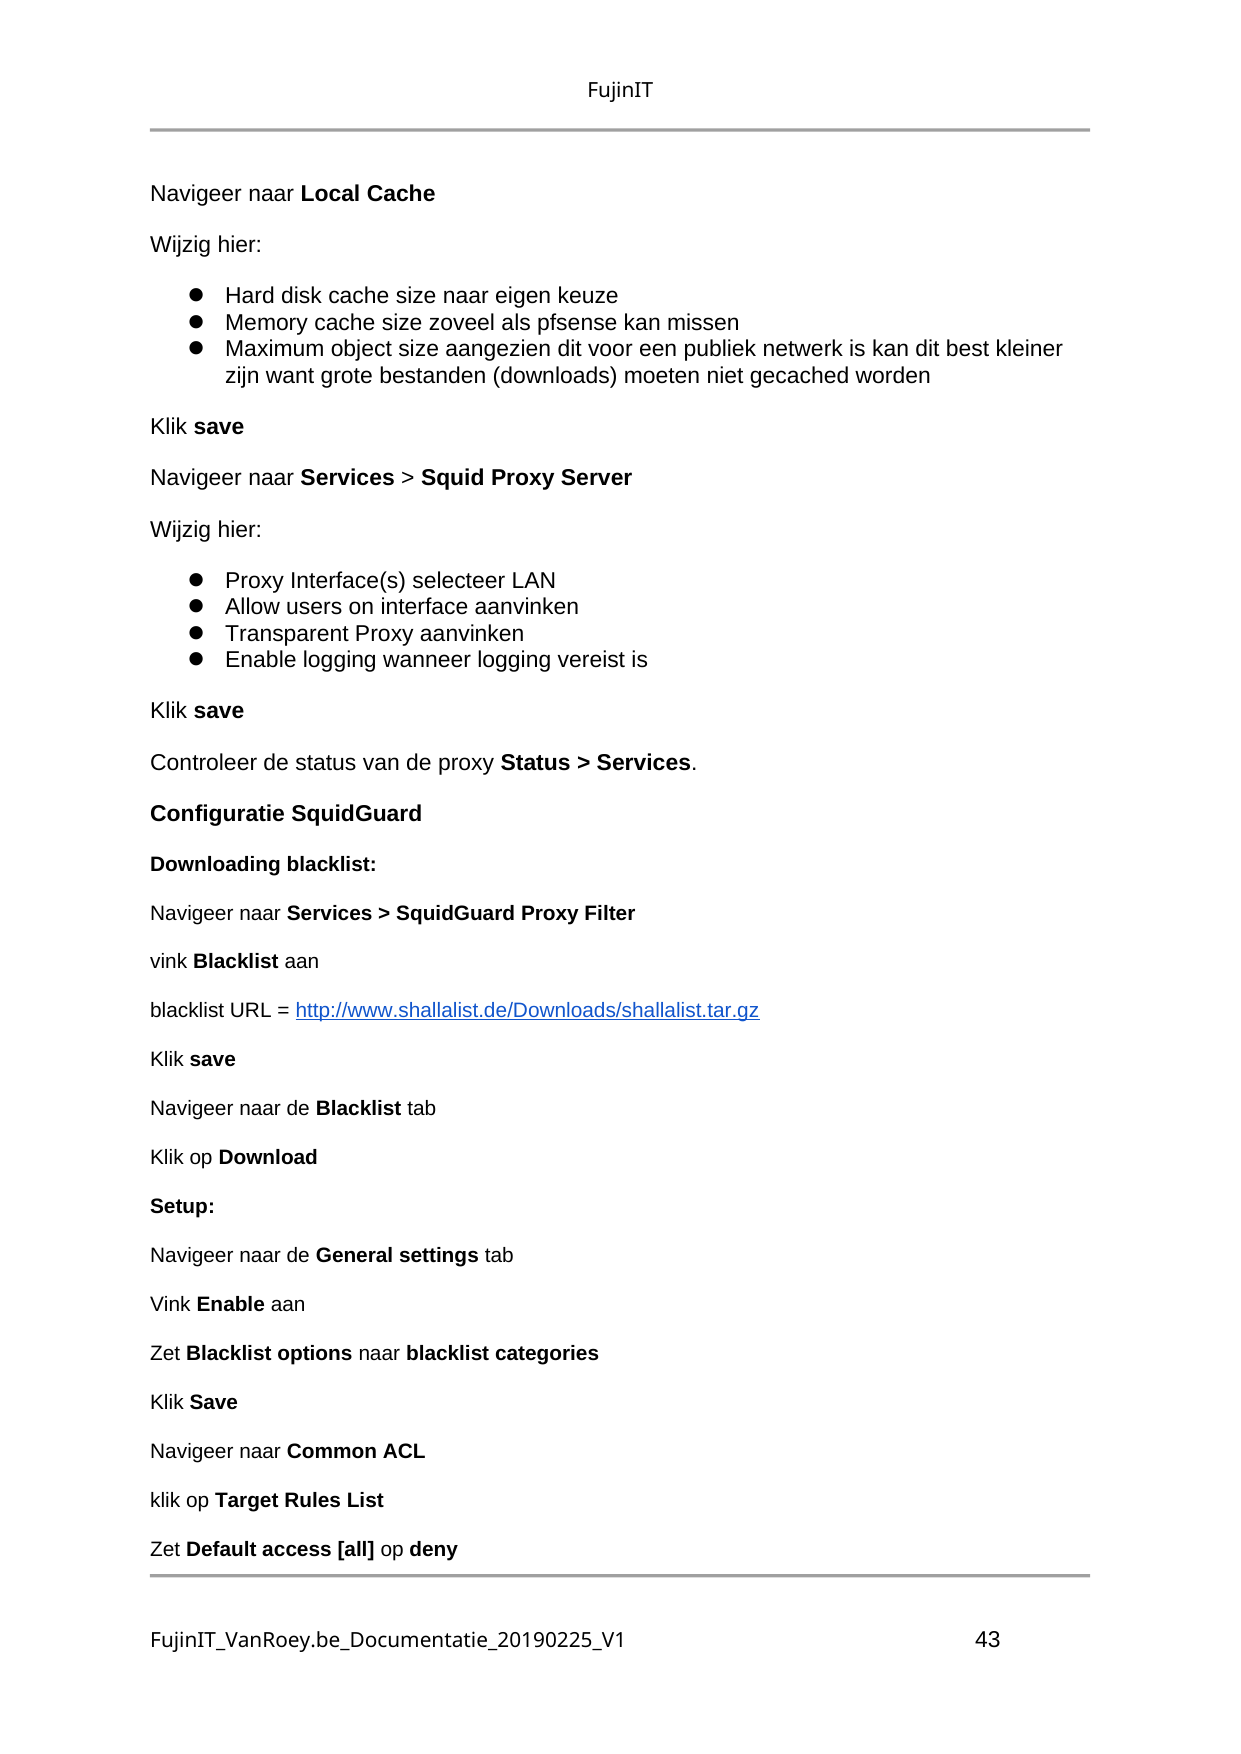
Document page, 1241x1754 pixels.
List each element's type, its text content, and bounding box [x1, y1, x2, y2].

text Wijzig hier: [150, 516, 1090, 542]
subtitle Configuratie SquidGuard [150, 800, 1090, 826]
text vink Blacklist aan [150, 949, 1090, 973]
text Navigeer naar Common ACL [150, 1439, 1090, 1463]
text Vink Enable aan [150, 1292, 1090, 1316]
text Klik op Download [150, 1145, 1090, 1169]
text blacklist URL = http://www.shallalist.de/Downloads/shallalist.tar.gz [150, 998, 1090, 1022]
list Proxy Interface(s) selecteer LAN [187, 567, 1090, 593]
text Downloading blacklist: [150, 851, 1090, 875]
text klik op Target Rules List [150, 1488, 1090, 1512]
text Navigeer naar de Blacklist tab [150, 1096, 1090, 1120]
text Zet Default access [all] op deny [150, 1537, 1090, 1561]
text Klik save [150, 413, 1090, 439]
list Transparent Proxy aanvinken [187, 620, 1090, 646]
text Controleer de status van de proxy Status > Services. [150, 749, 1090, 775]
text Setup: [150, 1194, 1090, 1218]
text Navigeer naar de General settings tab [150, 1243, 1090, 1267]
list Enable logging wanneer logging vereist is [187, 646, 1090, 672]
text Wijzig hier: [150, 231, 1090, 257]
text Navigeer naar Services > SquidGuard Proxy Filter [150, 900, 1090, 924]
list Allow users on interface aanvinken [187, 593, 1090, 620]
list Hard disk cache size naar eigen keuze [187, 282, 1090, 309]
list Maximum object size aangezien dit voor een publiek netwerk is kan dit best kleiner zijn want grote bestanden (downloads) moeten niet gecached worden [187, 335, 1090, 388]
text Zet Blacklist options naar blacklist categories [150, 1341, 1090, 1365]
text Klik Save [150, 1390, 1090, 1414]
list Memory cache size zoveel als pfsense kan missen [187, 309, 1090, 335]
text Navigeer naar Local Cache [150, 180, 1090, 206]
text Klik save [150, 697, 1090, 724]
text Klik save [150, 1047, 1090, 1071]
text Navigeer naar Services > Squid Proxy Server [150, 464, 1090, 491]
